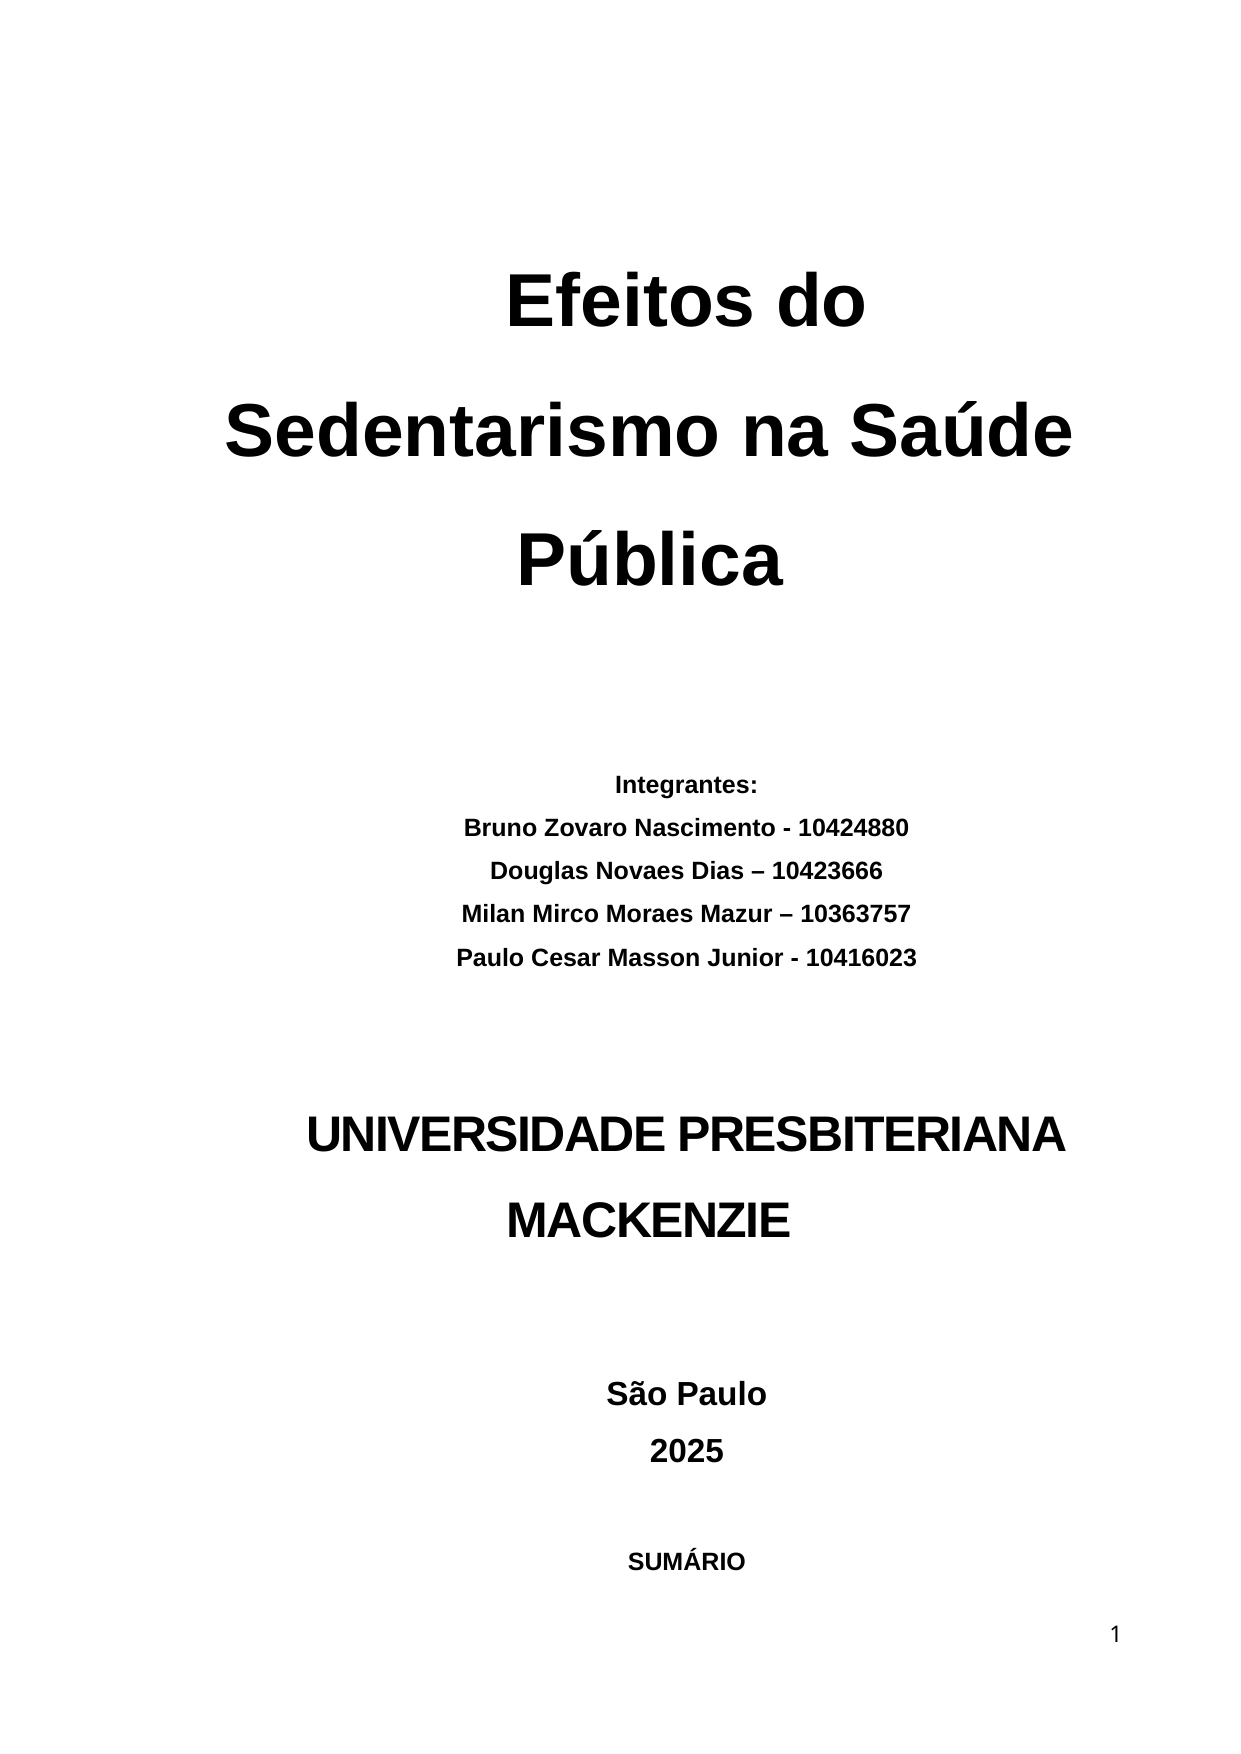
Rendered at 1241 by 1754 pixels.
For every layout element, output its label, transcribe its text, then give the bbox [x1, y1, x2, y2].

list 2025 [177, 1431, 1122, 1470]
text Milan Mirco Moraes Mazur – 10363757 [177, 899, 1122, 928]
title Universidade Presbiteriana Mackenzie [177, 1104, 1122, 1248]
text Bruno Zovaro Nascimento - 10424880 [177, 813, 1122, 842]
list Efeitos do Sedentarismo na Saúde Pública [177, 256, 1122, 601]
text Integrantes: [177, 770, 1122, 799]
list SUMÁRIO [177, 1546, 1122, 1575]
list São Paulo [177, 1374, 1122, 1412]
text Paulo Cesar Masson Junior - 10416023 [177, 942, 1122, 971]
text Douglas Novaes Dias – 10423666 [177, 856, 1122, 885]
